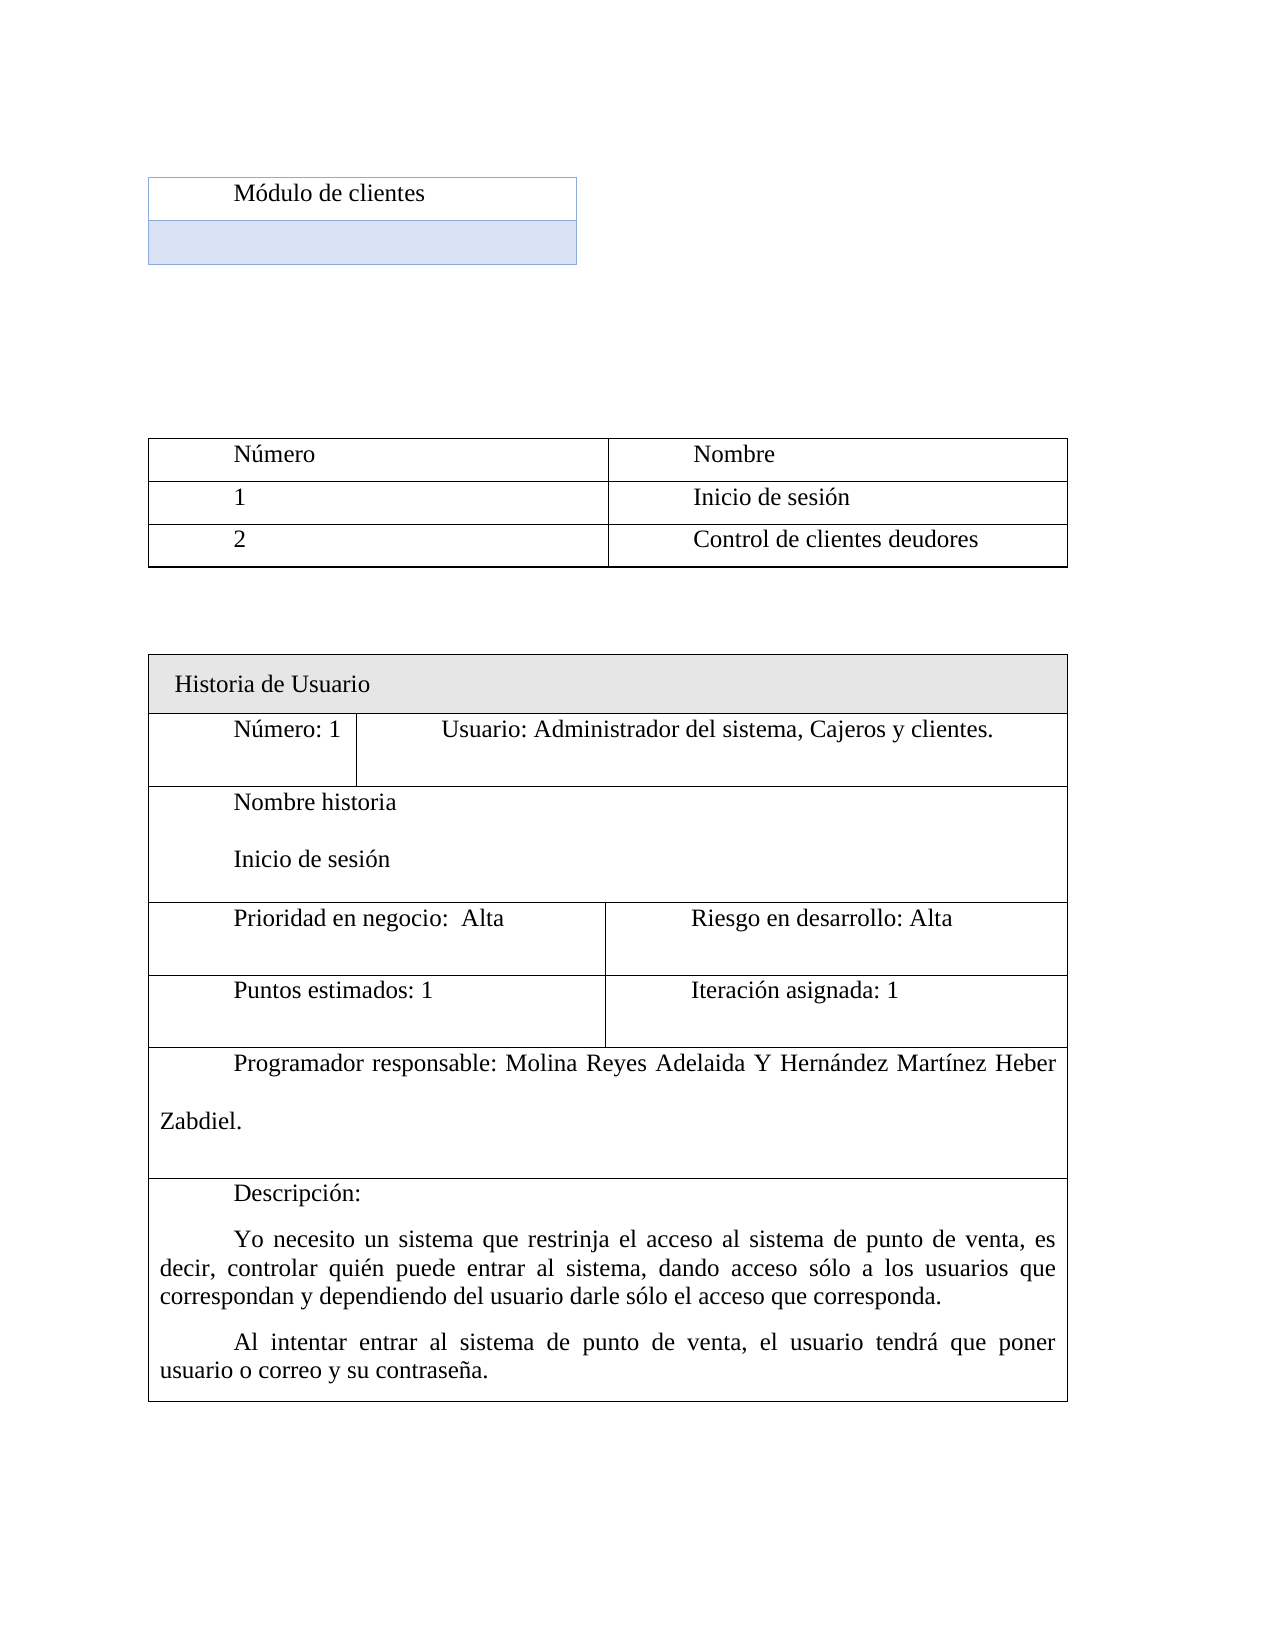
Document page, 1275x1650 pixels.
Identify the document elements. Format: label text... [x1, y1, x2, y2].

table_header Nombre [609, 439, 1067, 481]
table_cell Inicio de sesión [609, 482, 1067, 523]
table_cell 2 [149, 525, 608, 566]
table_cell Usuario: Administrador del sistema, Cajeros y clientes. [357, 714, 1067, 786]
table_cell Puntos estimados: 1 [149, 976, 605, 1047]
table_cell Descripción: Yo necesito un sistema que restrinja el acceso al sistema de punto de venta, es decir, controlar quién puede entrar al sistema, dando acceso sólo a los usuarios que correspondan y dependiendo del usuario darle sólo el acceso que corresponda. Al intentar entrar al sistema de punto de venta, el usuario tendrá que poner usuario o correo y su contraseña. [149, 1179, 1067, 1401]
table_cell Módulo de clientes [149, 178, 576, 220]
table_cell Control de clientes deudores [609, 525, 1067, 566]
table_header Historia de Usuario [149, 655, 1067, 713]
table_cell Número: 1 [149, 714, 356, 786]
table_cell Programador responsable: Molina Reyes Adelaida Y Hernández Martínez Heber Zabdiel. [149, 1048, 1067, 1177]
table_cell Riesgo en desarrollo: Alta [606, 903, 1067, 974]
table_cell [149, 221, 576, 264]
table_header Número [149, 439, 608, 481]
table_cell Iteración asignada: 1 [606, 976, 1067, 1047]
table_cell Nombre historia Inicio de sesión [149, 787, 1067, 902]
table_cell 1 [149, 482, 608, 523]
table_cell Prioridad en negocio: Alta [149, 903, 605, 974]
